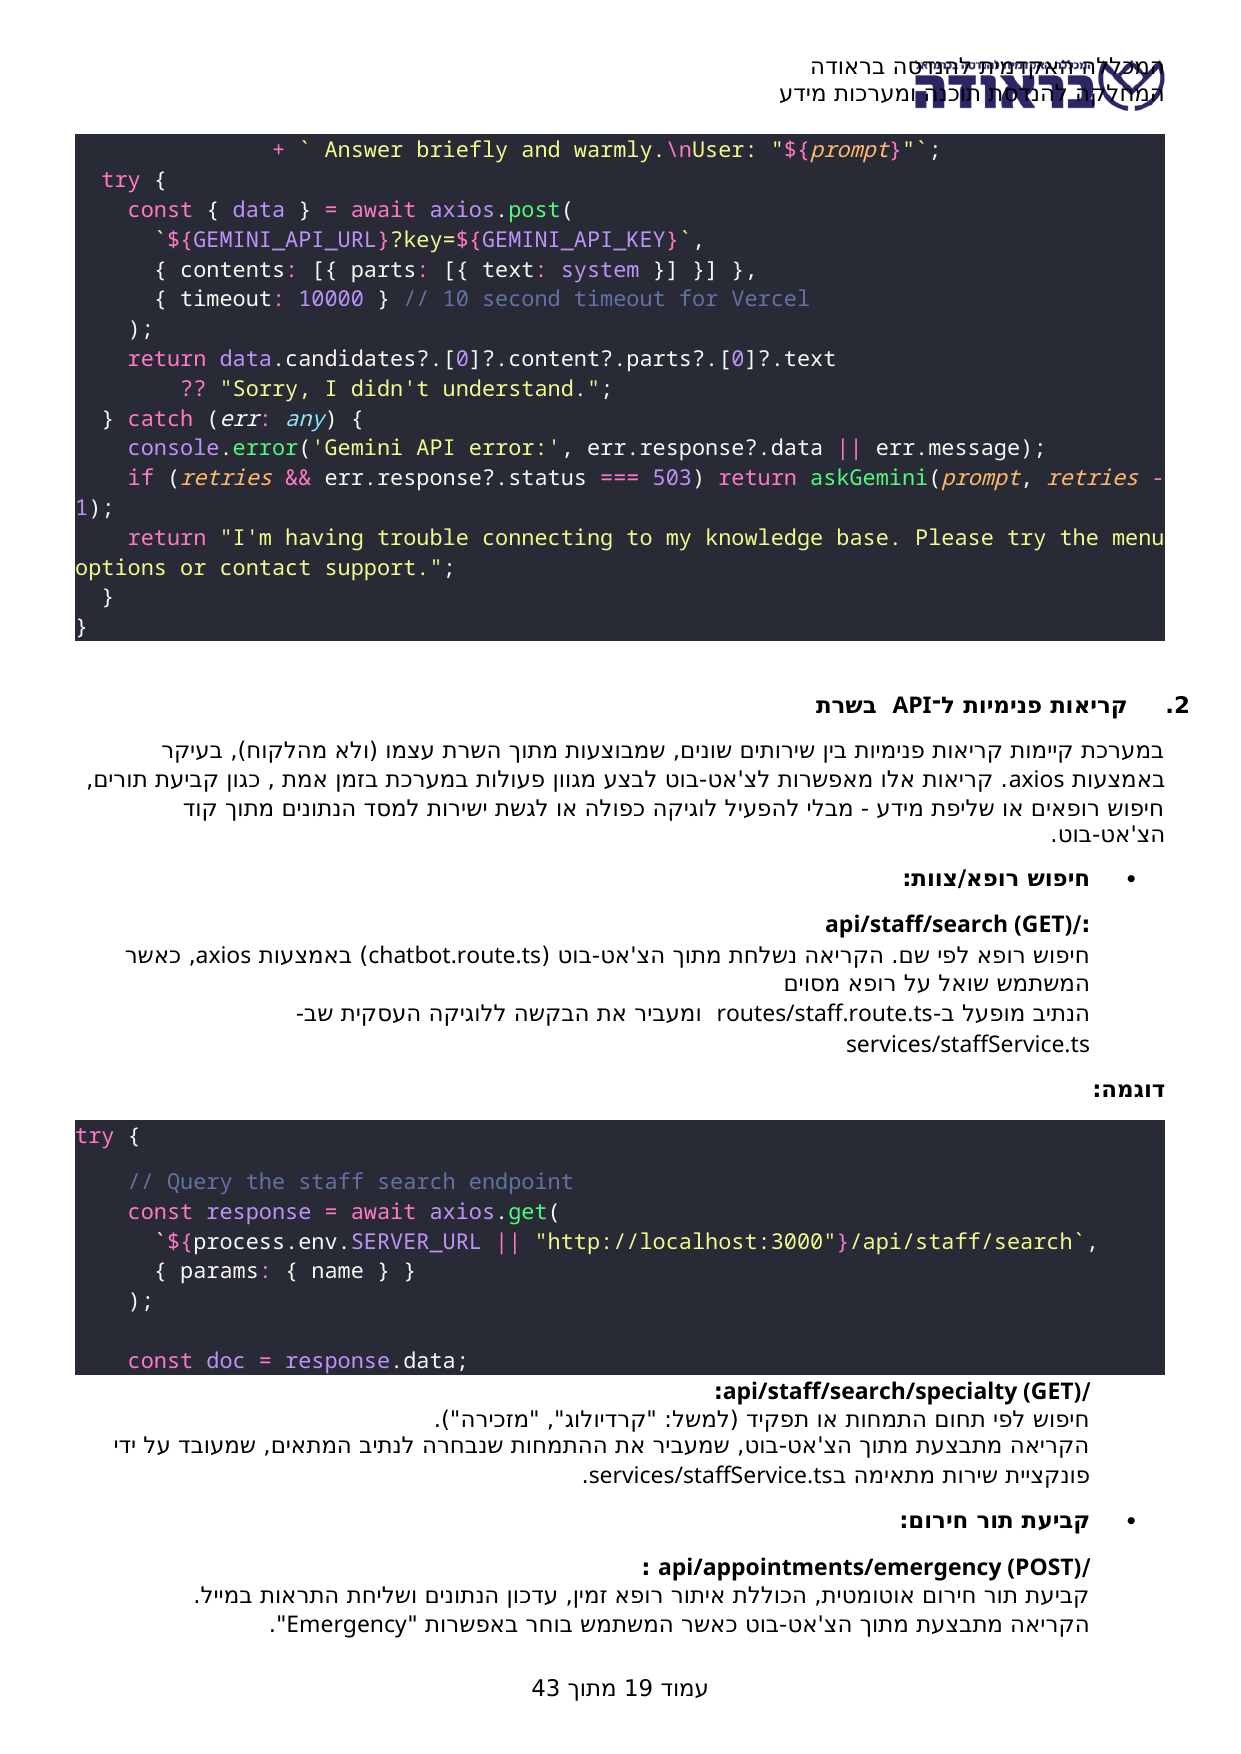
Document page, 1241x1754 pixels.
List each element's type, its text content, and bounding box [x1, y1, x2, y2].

list קביעת תור חירום: [75, 1507, 1128, 1534]
text const { data } = await axios.post( [75, 194, 1165, 224]
text const response = await axios.get( [75, 1196, 1165, 1226]
list חיפוש רופא/צוות: [75, 865, 1128, 891]
text `${GEMINI_API_URL}?key=${GEMINI_API_KEY}`, [75, 224, 1165, 254]
text if (retries && err.response?.status === 503) return askGemini(prompt, retries - 1); [75, 462, 1165, 522]
text ); [75, 1285, 1165, 1315]
text return data.candidates?.[0]?.content?.parts?.[0]?.text [75, 343, 1165, 373]
text { timeout: 10000 } // 10 second timeout for Vercel [75, 283, 1165, 313]
text try { [75, 164, 1165, 194]
text `${process.env.SERVER_URL || "http://localhost:3000"}/api/staff/search`, [75, 1226, 1165, 1256]
text :/api/staff/search (GET) חיפוש רופא לפי שם. הקריאה נשלחת מתוך הצ'אט-בוט (chatbot.route.ts) באמצעות axios, כאשר המשתמש שואל על רופא מסוים הנתיב מופעל ב-routes/staff.route.ts ומעביר את הבקשה ללוגיקה העסקית שב-services/staffService.ts [75, 908, 1090, 1060]
picture [907, 53, 1172, 116]
text ); [75, 313, 1165, 343]
text } [75, 611, 1165, 641]
list קריאות פנימיות ל־API בשרת [75, 689, 1165, 720]
text { contents: [{ parts: [{ text: system }] }] }, [75, 254, 1165, 283]
text return "I'm having trouble connecting to my knowledge base. Please try the menu options or contact support."; [75, 522, 1165, 581]
text } [75, 581, 1165, 611]
text console.error('Gemini API error:', err.response?.data || err.message); [75, 432, 1165, 462]
text ?? "Sorry, I didn't understand."; [75, 373, 1165, 403]
text + ` Answer briefly and warmly.\nUser: "${prompt}"`; [75, 134, 1165, 164]
text const doc = response.data; [75, 1345, 1165, 1375]
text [75, 1551, 1090, 1640]
text // Query the staff search endpoint [75, 1166, 1165, 1196]
text דוגמה: [75, 1076, 1165, 1103]
text במערכת קיימות קריאות פנימיות בין שירותים שונים, שמבוצעות מתוך השרת עצמו (ולא מהלקוח), בעיקר באמצעות axios. קריאות אלו מאפשרות לצ'אט-בוט לבצע מגוון פעולות במערכת בזמן אמת , כגון קביעת תורים, חיפוש רופאים או שליפת מידע - מבלי להפעיל לוגיקה כפולה או לגשת ישירות למסד הנתונים מתוך קוד הצ'אט-בוט. [75, 737, 1165, 848]
text { params: { name } } [75, 1256, 1165, 1285]
text try { [75, 1120, 1165, 1149]
text } catch (err: any) { [75, 403, 1165, 432]
text /api/staff/search/specialty (GET): חיפוש לפי תחום התמחות או תפקיד (למשל: "קרדיולוג", "מזכירה"). הקריאה מתבצעת מתוך הצ'אט-בוט, שמעביר את ההתמחות שנבחרה לנתיב המתאים, שמעובד על ידי פונקציית שירות מתאימה בservices/staffService.ts. [75, 1375, 1090, 1491]
